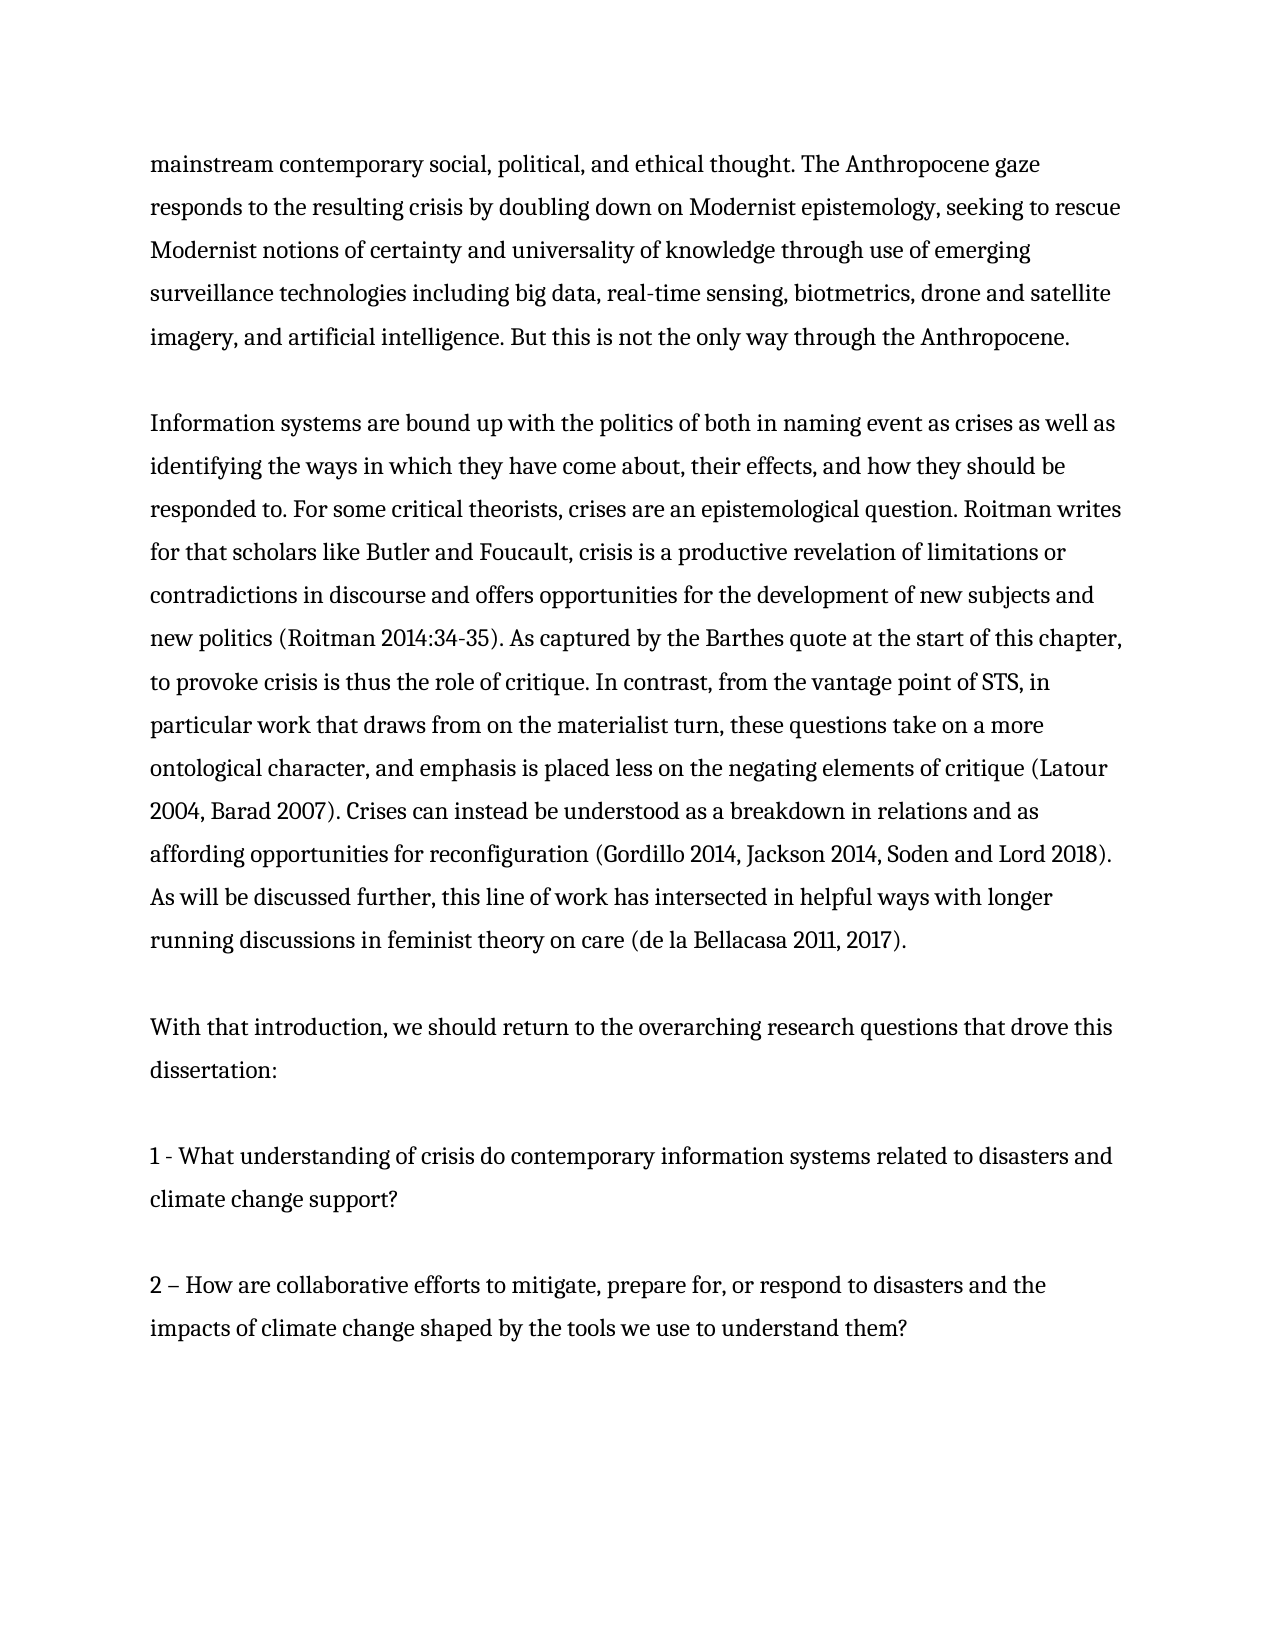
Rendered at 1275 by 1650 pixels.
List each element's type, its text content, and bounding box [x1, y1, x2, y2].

text With that introduction, we should return to the overarching research questions that drove this dissertation: [150, 1012, 1125, 1084]
text Information systems are bound up with the politics of both in naming event as crises as well as identifying the ways in which they have come about, their effects, and how they should be responded to. For some critical theorists, crises are an epistemological question. Roitman writes for that scholars like Butler and Foucault, crisis is a productive revelation of limitations or contradictions in discourse and offers opportunities for the development of new subjects and new politics (Roitman 2014:34-35). As captured by the Barthes quote at the start of this chapter, to provoke crisis is thus the role of critique. In contrast, from the vantage point of STS, in particular work that draws from on the materialist turn, these questions take on a more ontological character, and emphasis is placed less on the negating elements of critique (Latour 2004, Barad 2007). Crises can instead be understood as a breakdown in relations and as affording opportunities for reconfiguration (Gordillo 2014, Jackson 2014, Soden and Lord 2018). As will be discussed further, this line of work has intersected in helpful ways with longer running discussions in feminist theory on care (de la Bellacasa 2011, 2017). [150, 409, 1125, 955]
text 2 – How are collaborative efforts to mitigate, prepare for, or respond to disasters and the impacts of climate change shaped by the tools we use to understand them? [150, 1271, 1125, 1343]
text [150, 150, 1125, 351]
text 1 - What understanding of crisis do contemporary information systems related to disasters and climate change support? [150, 1142, 1125, 1214]
